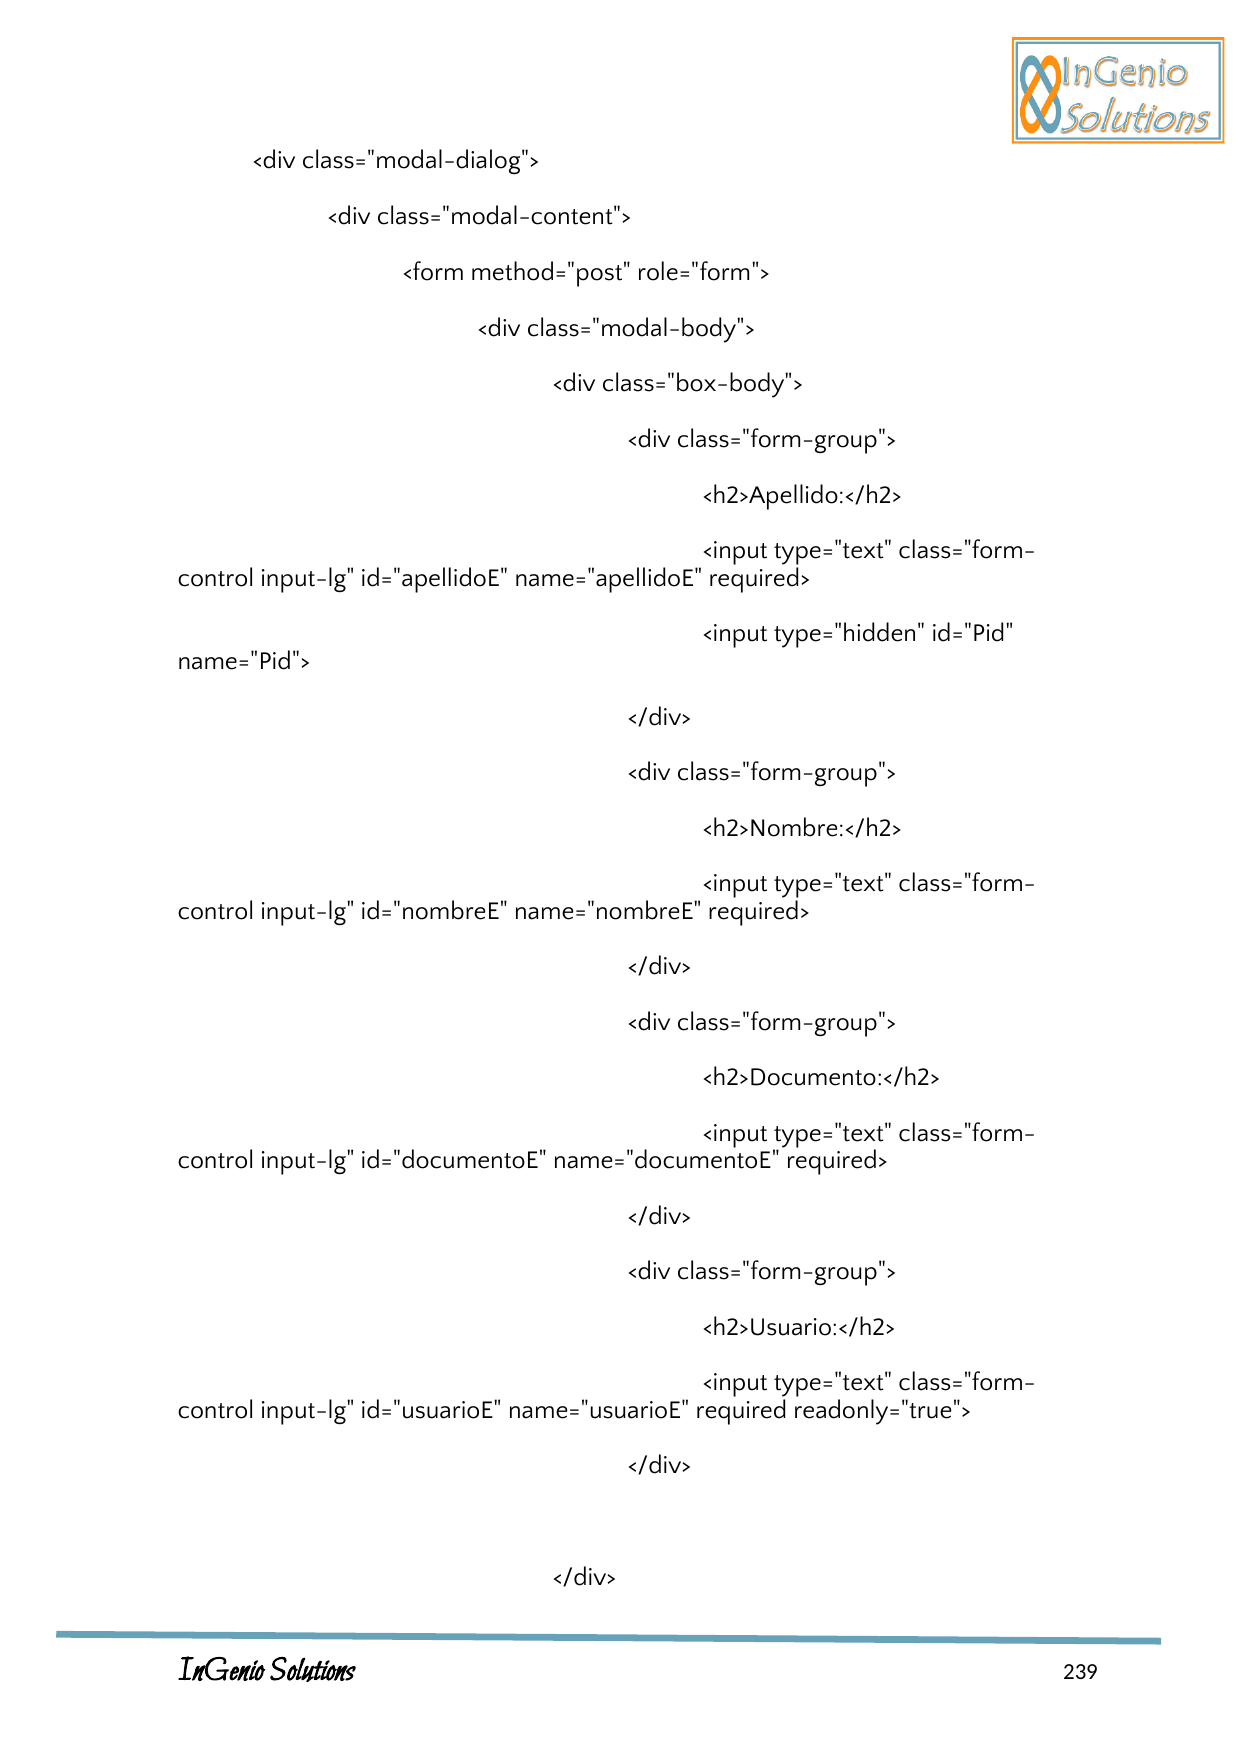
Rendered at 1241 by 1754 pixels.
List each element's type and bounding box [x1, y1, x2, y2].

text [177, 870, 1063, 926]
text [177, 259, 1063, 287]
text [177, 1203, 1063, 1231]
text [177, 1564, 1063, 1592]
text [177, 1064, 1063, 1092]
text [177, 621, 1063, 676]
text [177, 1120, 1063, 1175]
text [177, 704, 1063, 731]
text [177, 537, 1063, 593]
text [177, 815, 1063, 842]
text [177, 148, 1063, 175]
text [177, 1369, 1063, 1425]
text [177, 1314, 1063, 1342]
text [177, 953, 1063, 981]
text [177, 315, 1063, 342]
picture [1011, 37, 1225, 146]
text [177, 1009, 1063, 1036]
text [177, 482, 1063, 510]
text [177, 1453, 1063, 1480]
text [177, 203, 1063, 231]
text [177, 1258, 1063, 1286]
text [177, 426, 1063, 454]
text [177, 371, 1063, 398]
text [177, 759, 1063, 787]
